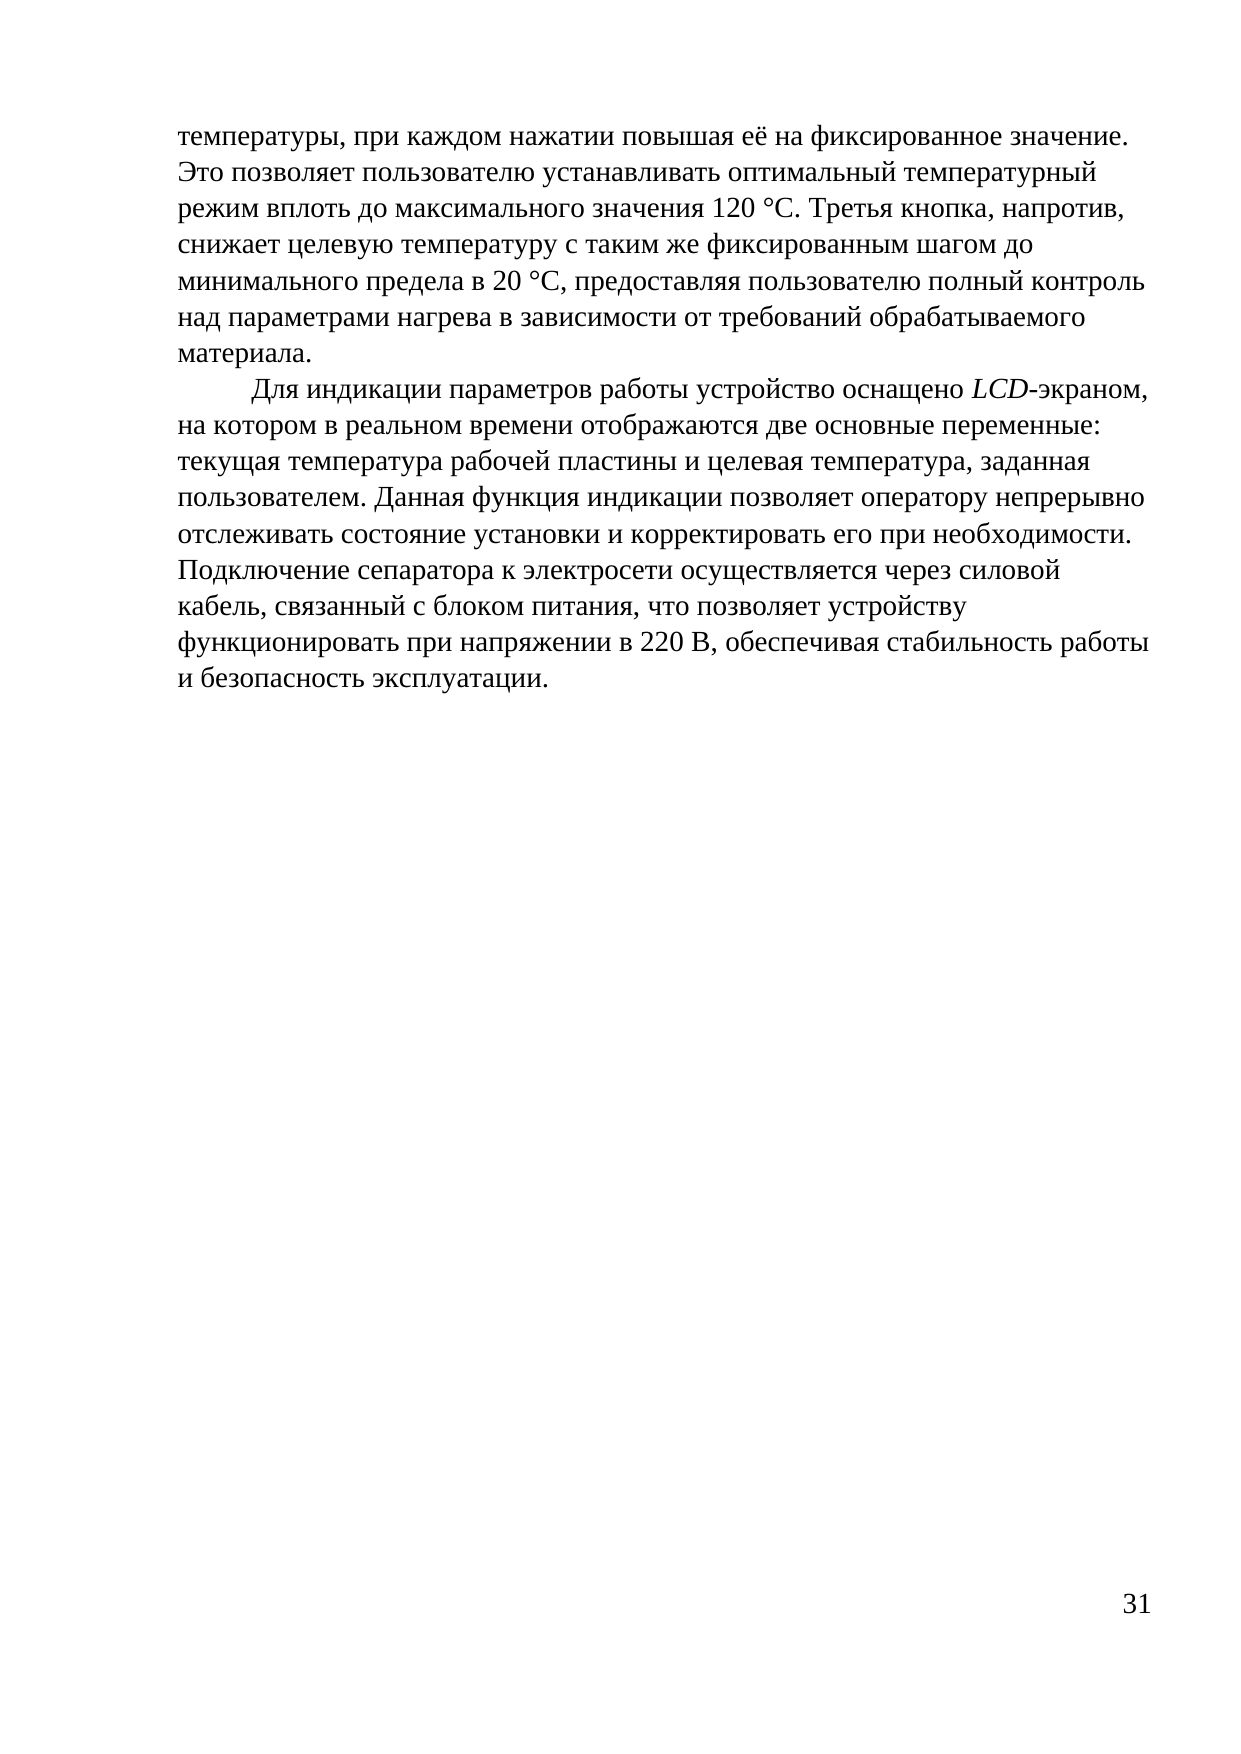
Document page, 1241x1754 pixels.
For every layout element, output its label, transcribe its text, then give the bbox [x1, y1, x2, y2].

text Для индикации параметров работы устройство оснащено LCD-экраном, на котором в реальном времени отображаются две основные переменные: текущая температура рабочей пластины и целевая температура, заданная пользователем. Данная функция индикации позволяет оператору непрерывно отслеживать состояние установки и корректировать его при необходимости. Подключение сепаратора к электросети осуществляется через силовой кабель, связанный с блоком питания, что позволяет устройству функционировать при напряжении в 220 В, обеспечивая стабильность работы и безопасность эксплуатации. [177, 371, 1152, 694]
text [177, 118, 1152, 368]
